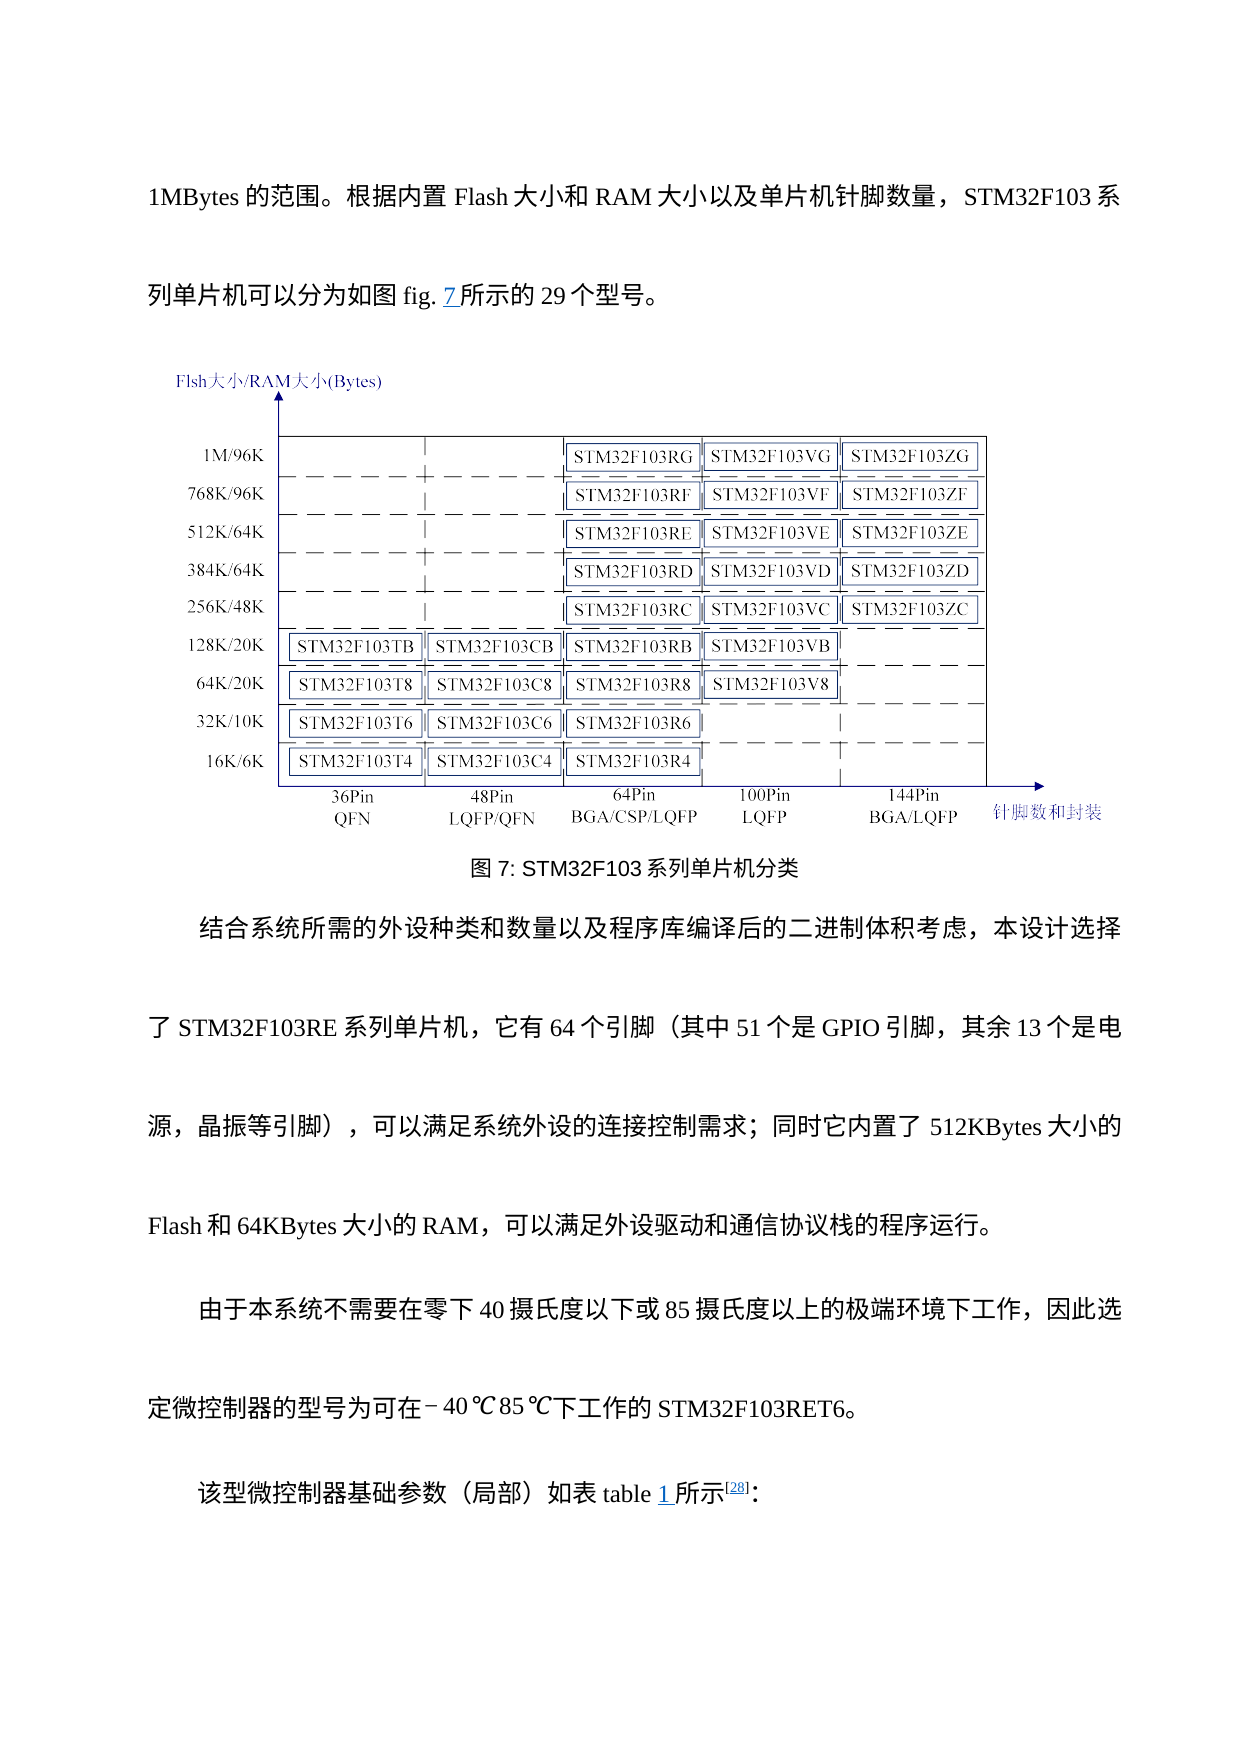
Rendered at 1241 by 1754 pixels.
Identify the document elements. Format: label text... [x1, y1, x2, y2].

text 图 7: STM32F103系列单片机分类 [148, 850, 1122, 883]
picture [166, 367, 1112, 838]
